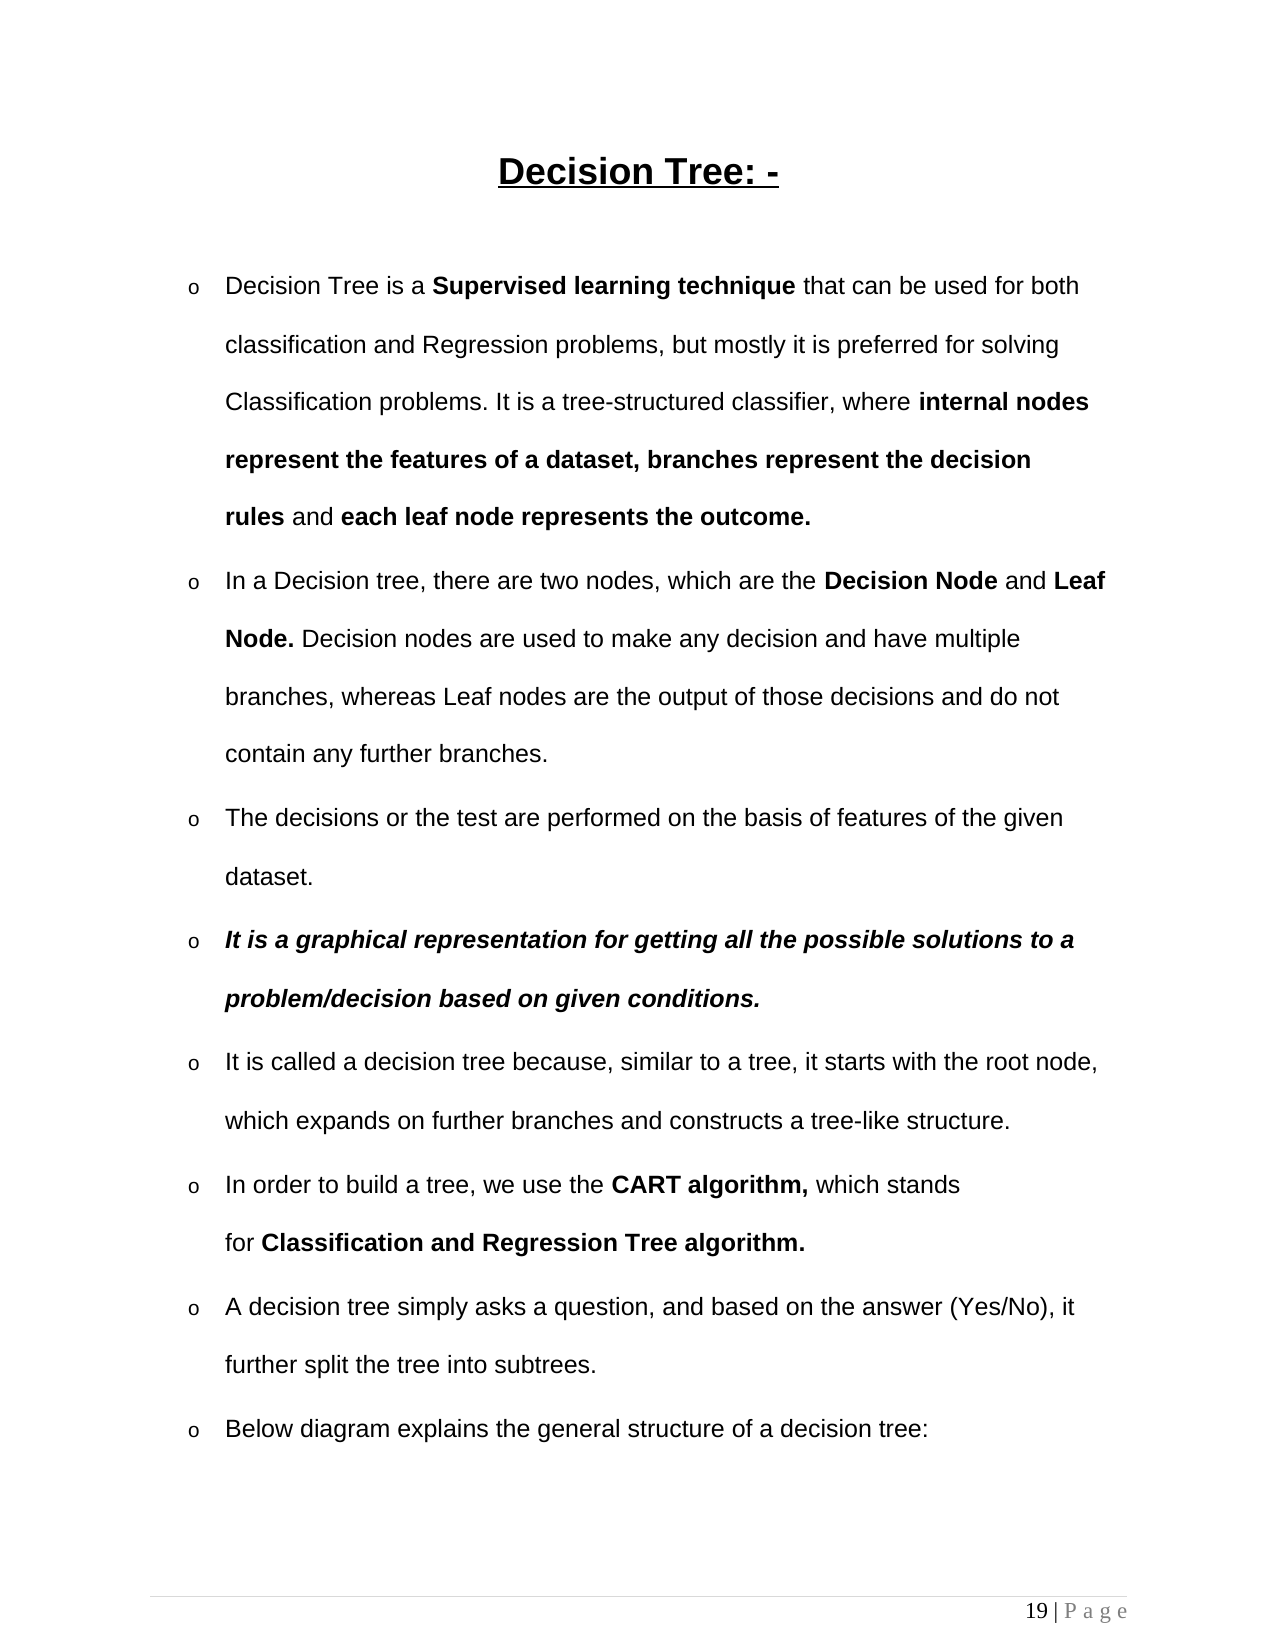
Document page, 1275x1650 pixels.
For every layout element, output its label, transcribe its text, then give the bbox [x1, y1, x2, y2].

list Decision Tree is a Supervised learning technique that can be used for both classification and Regression problems, but mostly it is preferred for solving Classification problems. It is a tree-structured classifier, where internal nodes represent the features of a dataset, branches represent the decision rules and each leaf node represents the outcome. [187, 271, 1127, 531]
list The decisions or the test are performed on the basis of features of the given dataset. [187, 803, 1127, 890]
list It is called a decision tree because, similar to a tree, it starts with the root node, which expands on further branches and constructs a tree-like structure. [187, 1047, 1127, 1134]
list Below diagram explains the general structure of a decision tree: [187, 1414, 1127, 1444]
list A decision tree simply asks a question, and based on the answer (Yes/No), it further split the tree into subtrees. [187, 1292, 1127, 1379]
list It is a graphical representation for getting all the possible solutions to a problem/decision based on given conditions. [187, 925, 1127, 1012]
text Decision Tree: - [150, 149, 1127, 192]
list In order to build a tree, we use the CART algorithm, which stands for Classification and Regression Tree algorithm. [187, 1169, 1127, 1257]
list In a Decision tree, there are two nodes, which are the Decision Node and Leaf Node. Decision nodes are used to make any decision and have multiple branches, whereas Leaf nodes are the output of those decisions and do not contain any further branches. [187, 566, 1127, 768]
